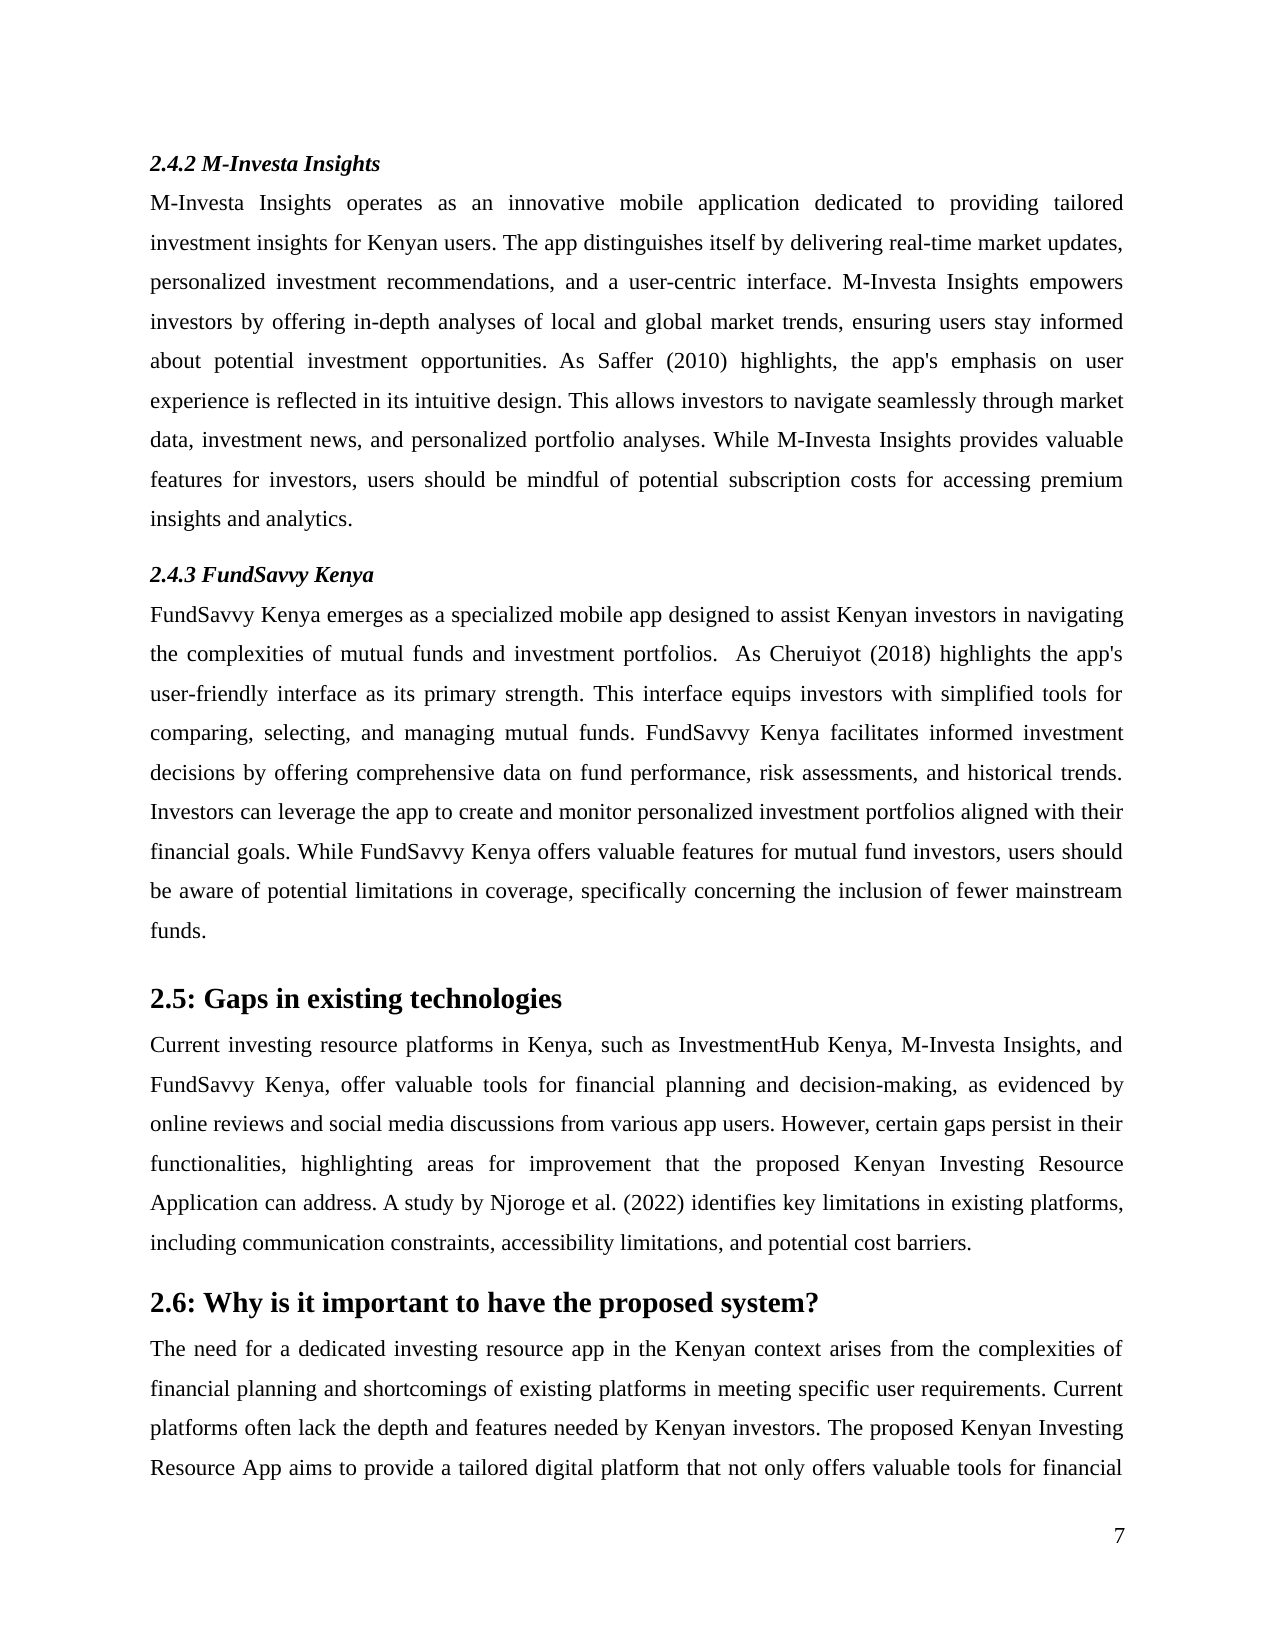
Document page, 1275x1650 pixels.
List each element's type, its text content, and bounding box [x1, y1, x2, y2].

text M-Investa Insights operates as an innovative mobile application dedicated to providing tailored investment insights for Kenyan users. The app distinguishes itself by delivering real-time market updates, personalized investment recommendations, and a user-centric interface. M-Investa Insights empowers investors by offering in-depth analyses of local and global market trends, ensuring users stay informed about potential investment opportunities. As Saffer (2010) highlights, the app's emphasis on user experience is reflected in its intuitive design. This allows investors to navigate seamlessly through market data, investment news, and personalized portfolio analyses. While M-Investa Insights provides valuable features for investors, users should be mindful of potential subscription costs for accessing premium insights and analytics. [150, 189, 1125, 532]
subtitle 2.5: Gaps in existing technologies [150, 981, 1125, 1015]
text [150, 1335, 1125, 1480]
subtitle 2.4.3 FundSavvy Kenya [150, 561, 1125, 588]
text Current investing resource platforms in Kenya, such as InvestmentHub Kenya, M-Investa Insights, and FundSavvy Kenya, offer valuable tools for financial planning and decision-making, as evidenced by online reviews and social media discussions from various app users. However, certain gaps persist in their functionalities, highlighting areas for improvement that the proposed Kenyan Investing Resource Application can address. A study by Njoroge et al. (2022) identifies key limitations in existing platforms, including communication constraints, accessibility limitations, and potential cost barriers. [150, 1032, 1125, 1255]
text FundSavvy Kenya emerges as a specialized mobile app designed to assist Kenyan investors in navigating the complexities of mutual funds and investment portfolios. As Cheruiyot (2018) highlights the app's user-friendly interface as its primary strength. This interface equips investors with simplified tools for comparing, selecting, and managing mutual funds. FundSavvy Kenya facilitates informed investment decisions by offering comprehensive data on fund performance, risk assessments, and historical trends. Investors can leverage the app to create and monitor personalized investment portfolios aligned with their financial goals. While FundSavvy Kenya offers valuable features for mutual fund investors, users should be aware of potential limitations in coverage, specifically concerning the inclusion of fewer mainstream funds. [150, 601, 1125, 943]
subtitle 2.4.2 M-Investa Insights [150, 150, 1125, 176]
subtitle 2.6: Why is it important to have the proposed system? [150, 1285, 1125, 1319]
